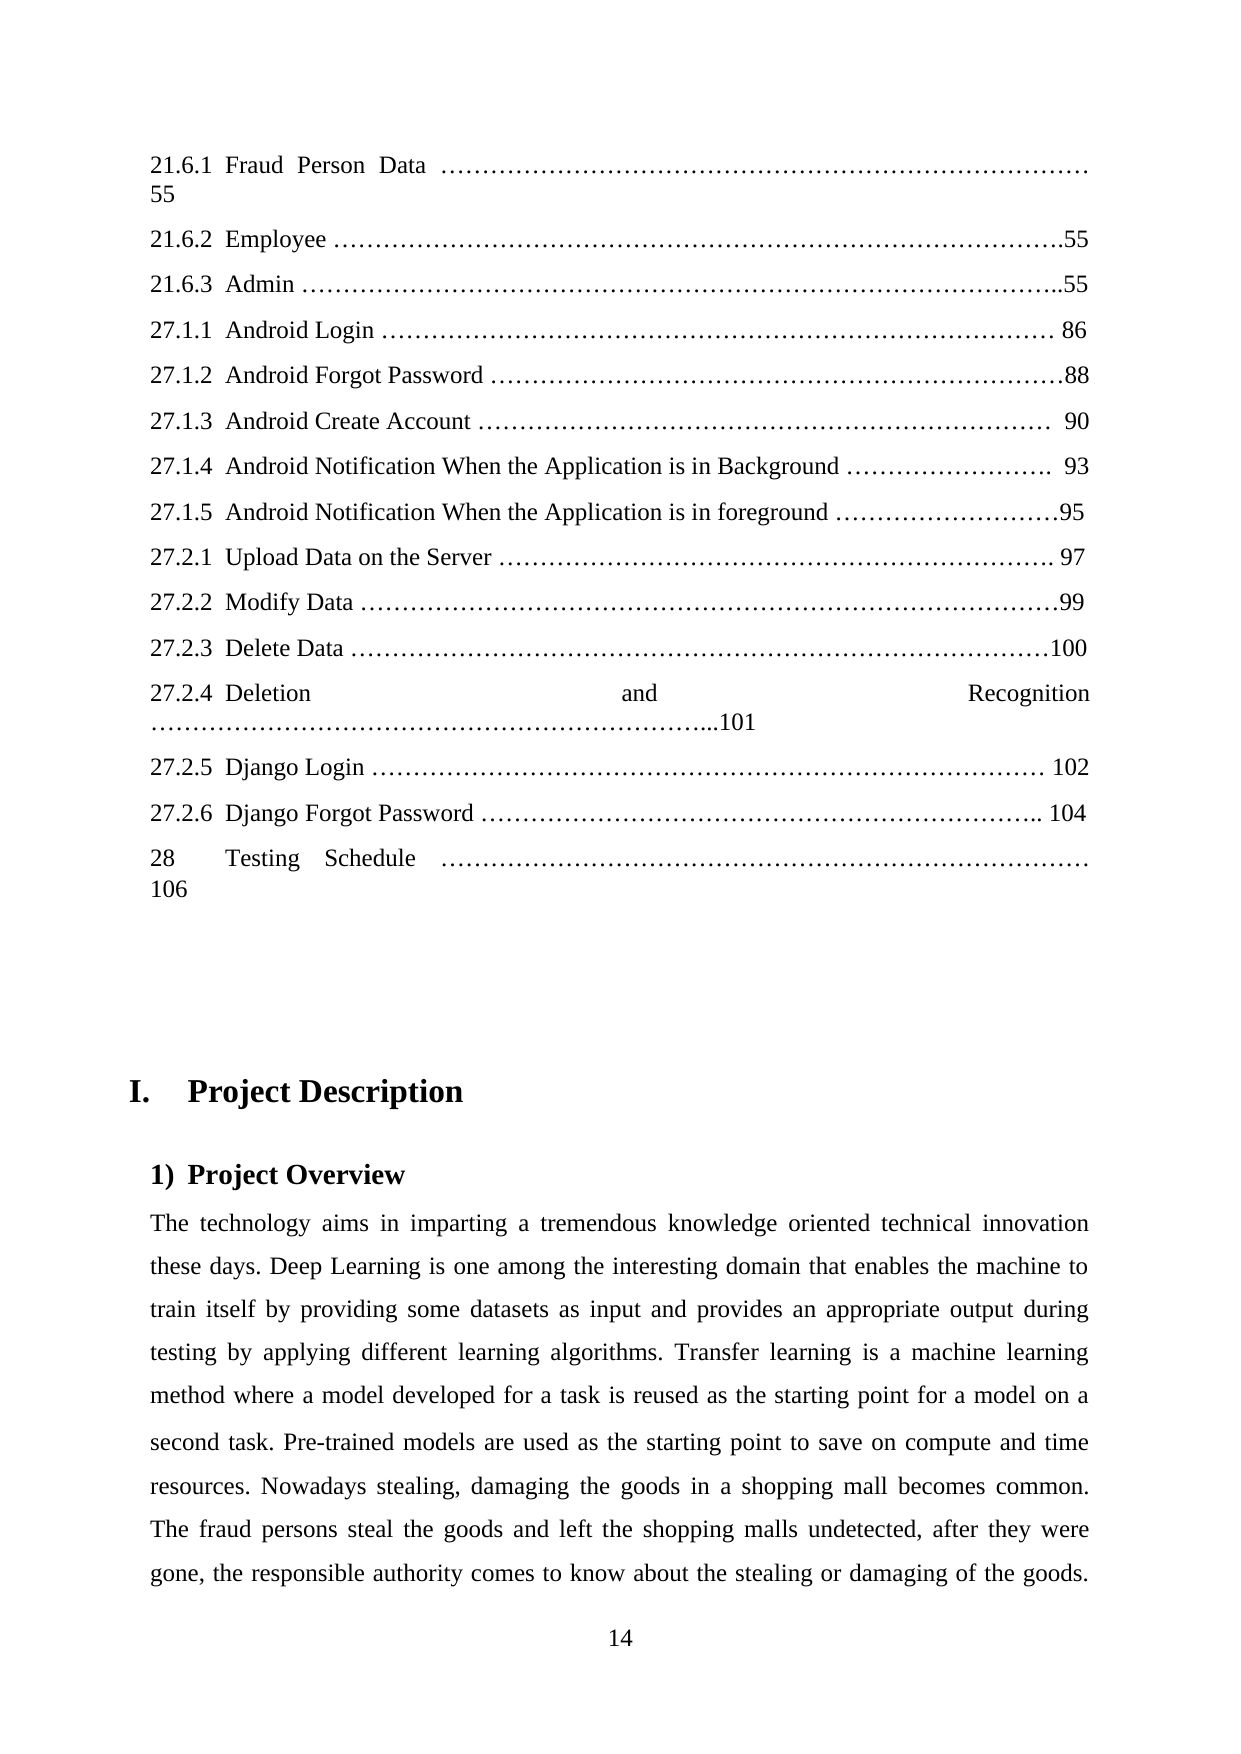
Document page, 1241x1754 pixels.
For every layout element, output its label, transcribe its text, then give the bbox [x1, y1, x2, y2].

subtitle Project Overview [150, 1157, 1090, 1191]
text 27.1.2 Android Forgot Password ……………………………………………………………88 [150, 360, 1090, 389]
text 28 Testing Schedule ……………………………………………………………………106 [150, 843, 1090, 903]
text 21.6.1 Fraud Person Data ……………………………………………………………………55 [150, 150, 1090, 207]
text 27.1.5 Android Notification When the Application is in foreground ………………………95 [150, 497, 1090, 525]
text 27.2.5 Django Login ……………………………………………………………………… 102 [150, 752, 1090, 781]
text 21.6.2 Employee …………………………………………………………………………….55 [150, 224, 1090, 253]
text 27.1.1 Android Login ……………………………………………………………………… 86 [150, 315, 1090, 344]
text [150, 1208, 1090, 1586]
text 27.1.3 Android Create Account …………………………………………………………… 90 [150, 406, 1090, 434]
subtitle Project Description [150, 1071, 1090, 1109]
text 27.2.4 Deletion and Recognition …………………………………………………………...101 [150, 678, 1090, 736]
text 27.2.2 Modify Data …………………………………………………………………………99 [150, 587, 1090, 616]
text 27.1.4 Android Notification When the Application is in Background ……………………. 93 [150, 451, 1090, 480]
text 27.2.3 Delete Data …………………………………………………………………………100 [150, 633, 1090, 662]
text 21.6.3 Admin ………………………………………………………………………………..55 [150, 269, 1090, 298]
text 27.2.6 Django Forgot Password ………………………………………………………….. 104 [150, 798, 1090, 827]
text 27.2.1 Upload Data on the Server …………………………………………………………. 97 [150, 542, 1090, 571]
